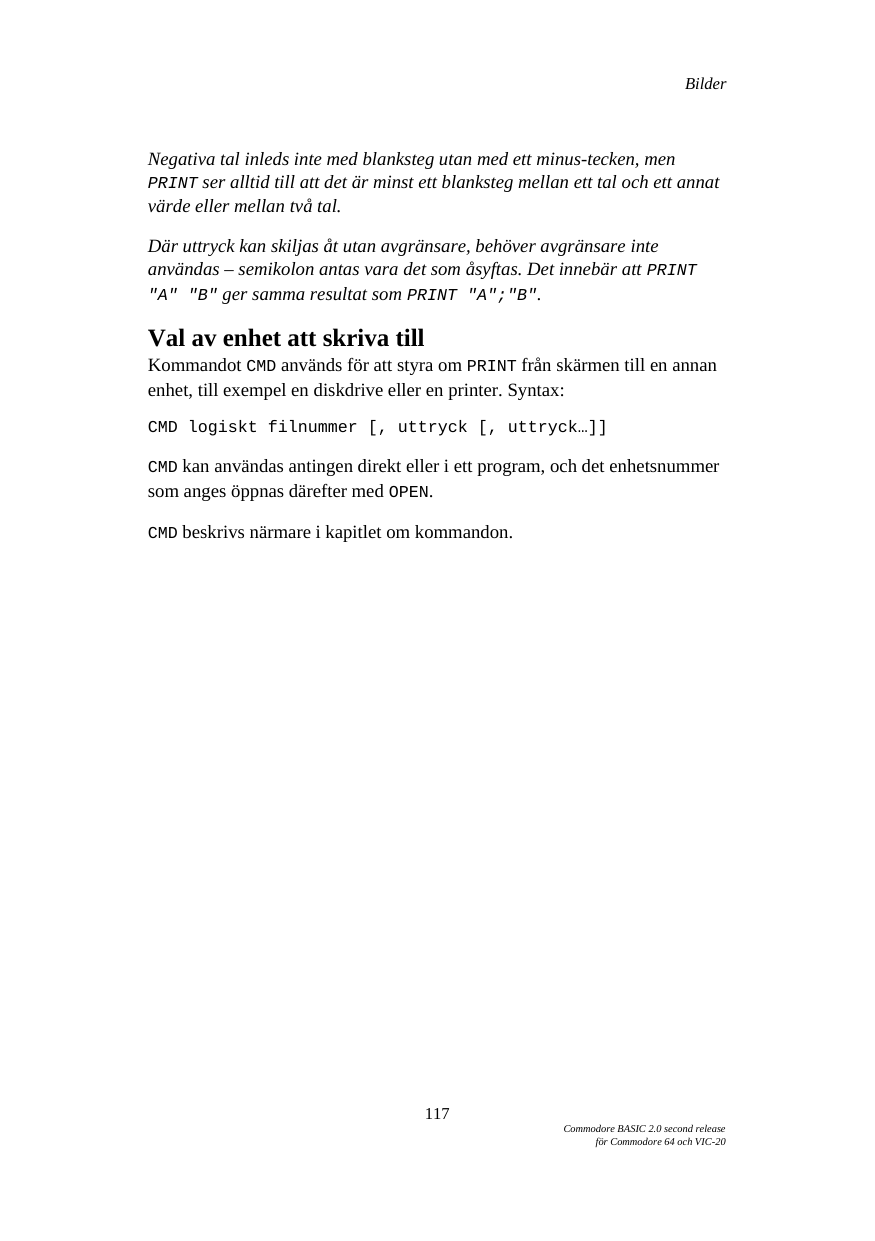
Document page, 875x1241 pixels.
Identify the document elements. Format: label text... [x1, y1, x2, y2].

text Där uttryck kan skiljas åt utan avgränsare, behöver avgränsare inte användas – semikolon antas vara det som åsyftas. Det innebär att PRINT "A" "B" ger samma resultat som PRINT "A";"B". [148, 235, 726, 305]
text CMD beskrivs närmare i kapitlet om kommandon. [148, 521, 726, 543]
text CMD kan användas antingen direkt eller i ett program, och det enhetsnummer som anges öppnas därefter med OPEN. [148, 455, 726, 502]
text Negativa tal inleds inte med blanksteg utan med ett minus-tecken, men PRINT ser alltid till att det är minst ett blanksteg mellan ett tal och ett annat värde eller mellan två tal. [148, 148, 726, 217]
subtitle Val av enhet att skriva till [148, 323, 726, 352]
text CMD logiskt filnummer [, uttryck [, uttryck…]] [148, 418, 726, 437]
text Kommandot CMD används för att styra om PRINT från skärmen till en annan enhet, till exempel en diskdrive eller en printer. Syntax: [148, 354, 726, 400]
